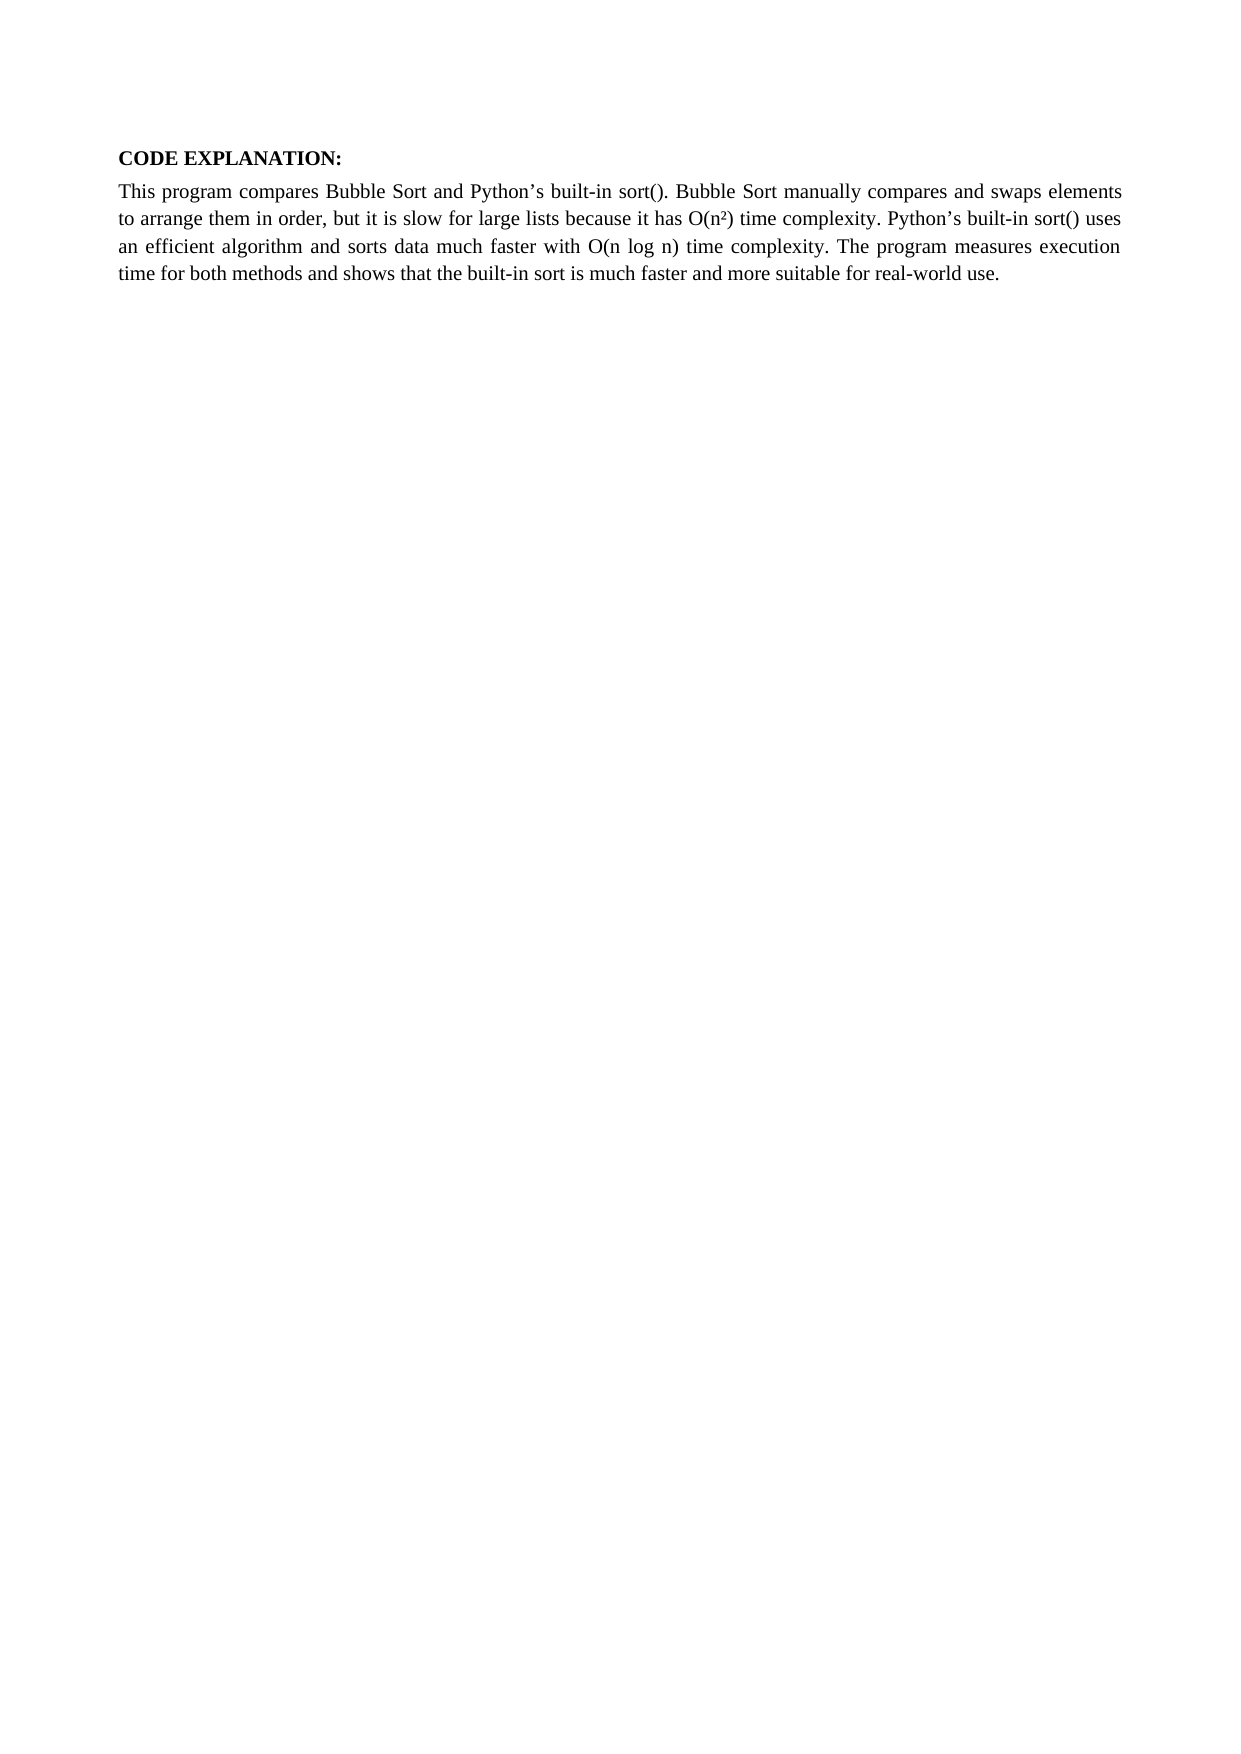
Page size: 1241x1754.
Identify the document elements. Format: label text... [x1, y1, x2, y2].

text This program compares Bubble Sort and Python’s built-in sort(). Bubble Sort manually compares and swaps elements to arrange them in order, but it is slow for large lists because it has O(n²) time complexity. Python’s built-in sort() uses an efficient algorithm and sorts data much faster with O(n log n) time complexity. The program measures execution time for both methods and shows that the built-in sort is much faster and more suitable for real-world use. [118, 179, 1122, 285]
text CODE EXPLANATION: [118, 146, 1226, 170]
